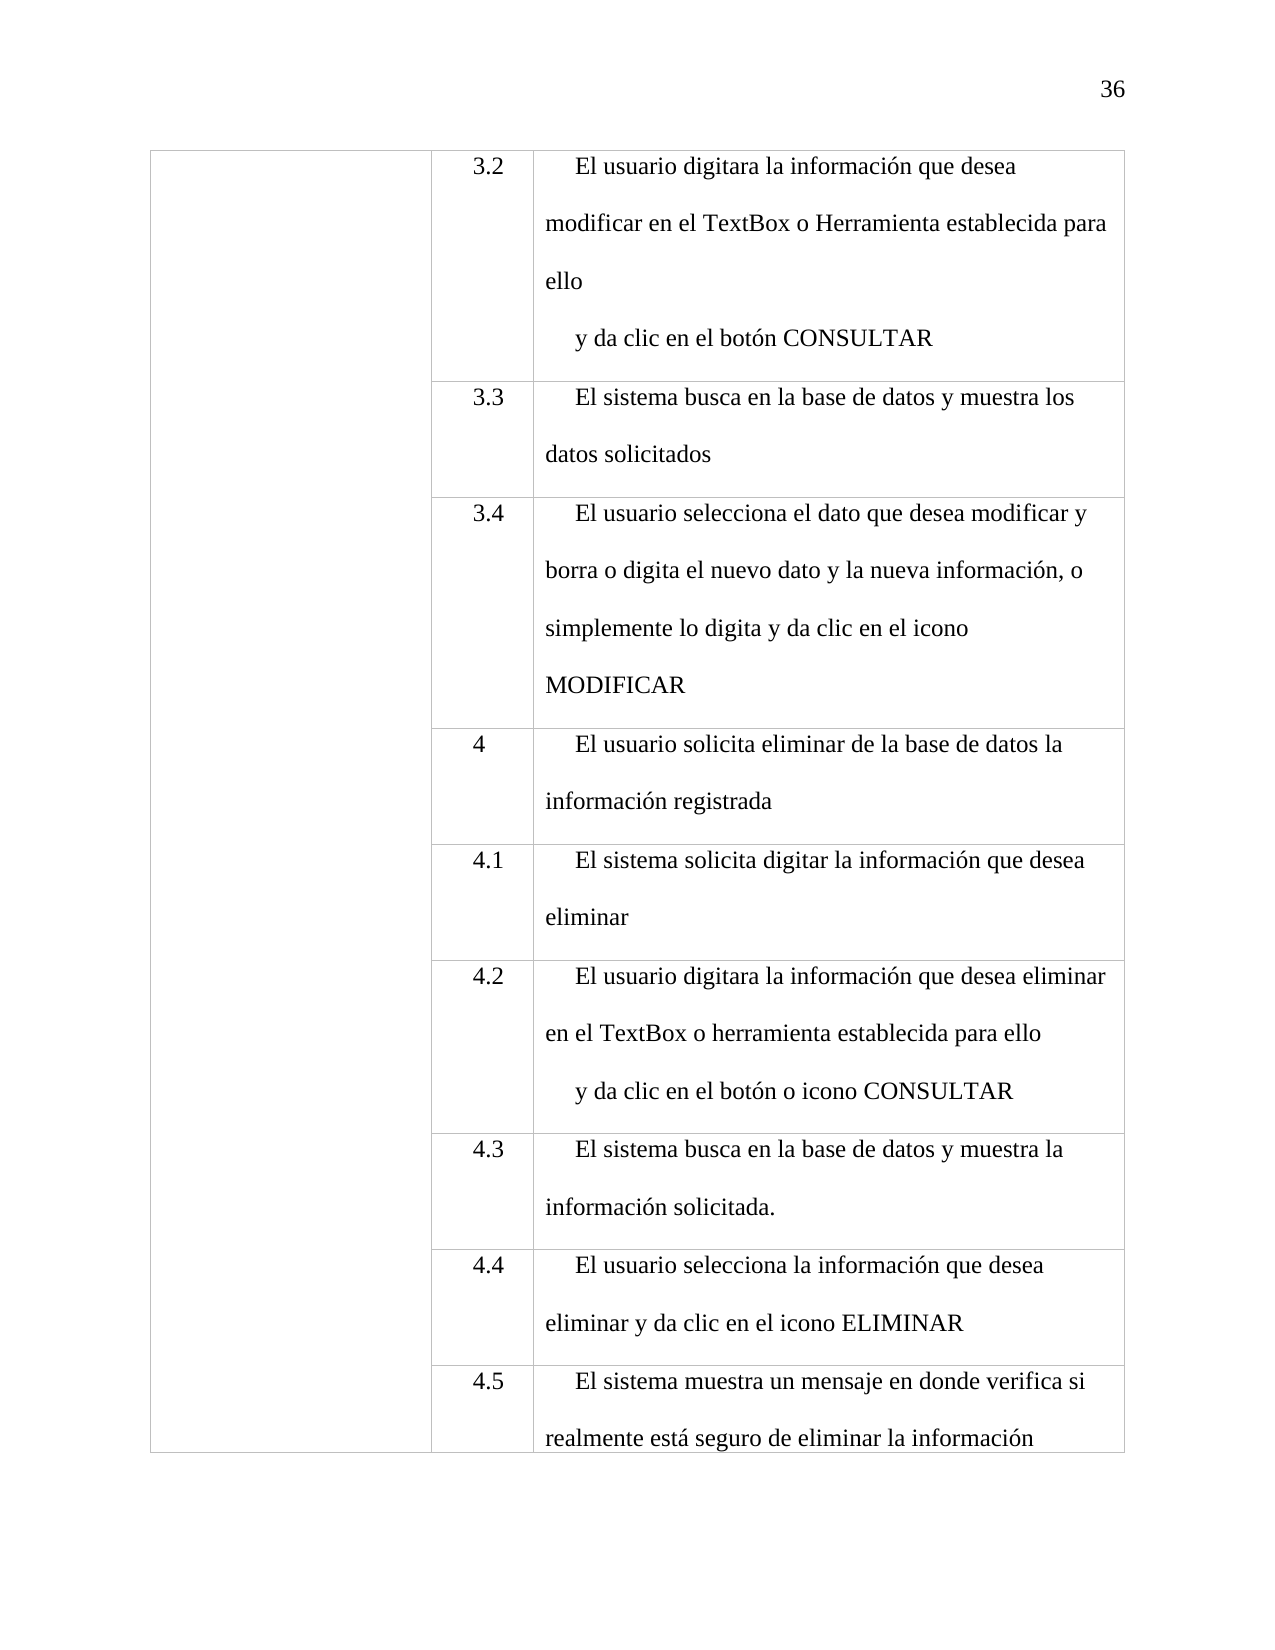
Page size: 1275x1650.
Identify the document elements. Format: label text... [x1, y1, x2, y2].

table_cell 3.4 [432, 498, 533, 728]
table_cell 4 [432, 729, 533, 844]
table_cell 4.1 [432, 845, 533, 960]
table_cell El sistema solicita digitar la información que desea eliminar [534, 845, 1124, 960]
table_cell 4.4 [432, 1250, 533, 1365]
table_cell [534, 1366, 1124, 1452]
table_cell El usuario digitara la información que desea modificar en el TextBox o Herramienta establecida para ello y da clic en el botón CONSULTAR [534, 151, 1124, 381]
table_cell El usuario selecciona el dato que desea modificar y borra o digita el nuevo dato y la nueva información, o simplemente lo digita y da clic en el icono MODIFICAR [534, 498, 1124, 728]
table_cell El sistema busca en la base de datos y muestra los datos solicitados [534, 382, 1124, 497]
table_cell 4.3 [432, 1134, 533, 1249]
table_cell 4.2 [432, 961, 533, 1133]
table_cell 3.3 [432, 382, 533, 497]
table_cell 4.5 [432, 1366, 533, 1452]
table_cell El sistema busca en la base de datos y muestra la información solicitada. [534, 1134, 1124, 1249]
table_cell El usuario digitara la información que desea eliminar en el TextBox o herramienta establecida para ello y da clic en el botón o icono CONSULTAR [534, 961, 1124, 1133]
table_cell 3.2 [432, 151, 533, 381]
table_cell El usuario solicita eliminar de la base de datos la información registrada [534, 729, 1124, 844]
table_cell El usuario selecciona la información que desea eliminar y da clic en el icono ELIMINAR [534, 1250, 1124, 1365]
